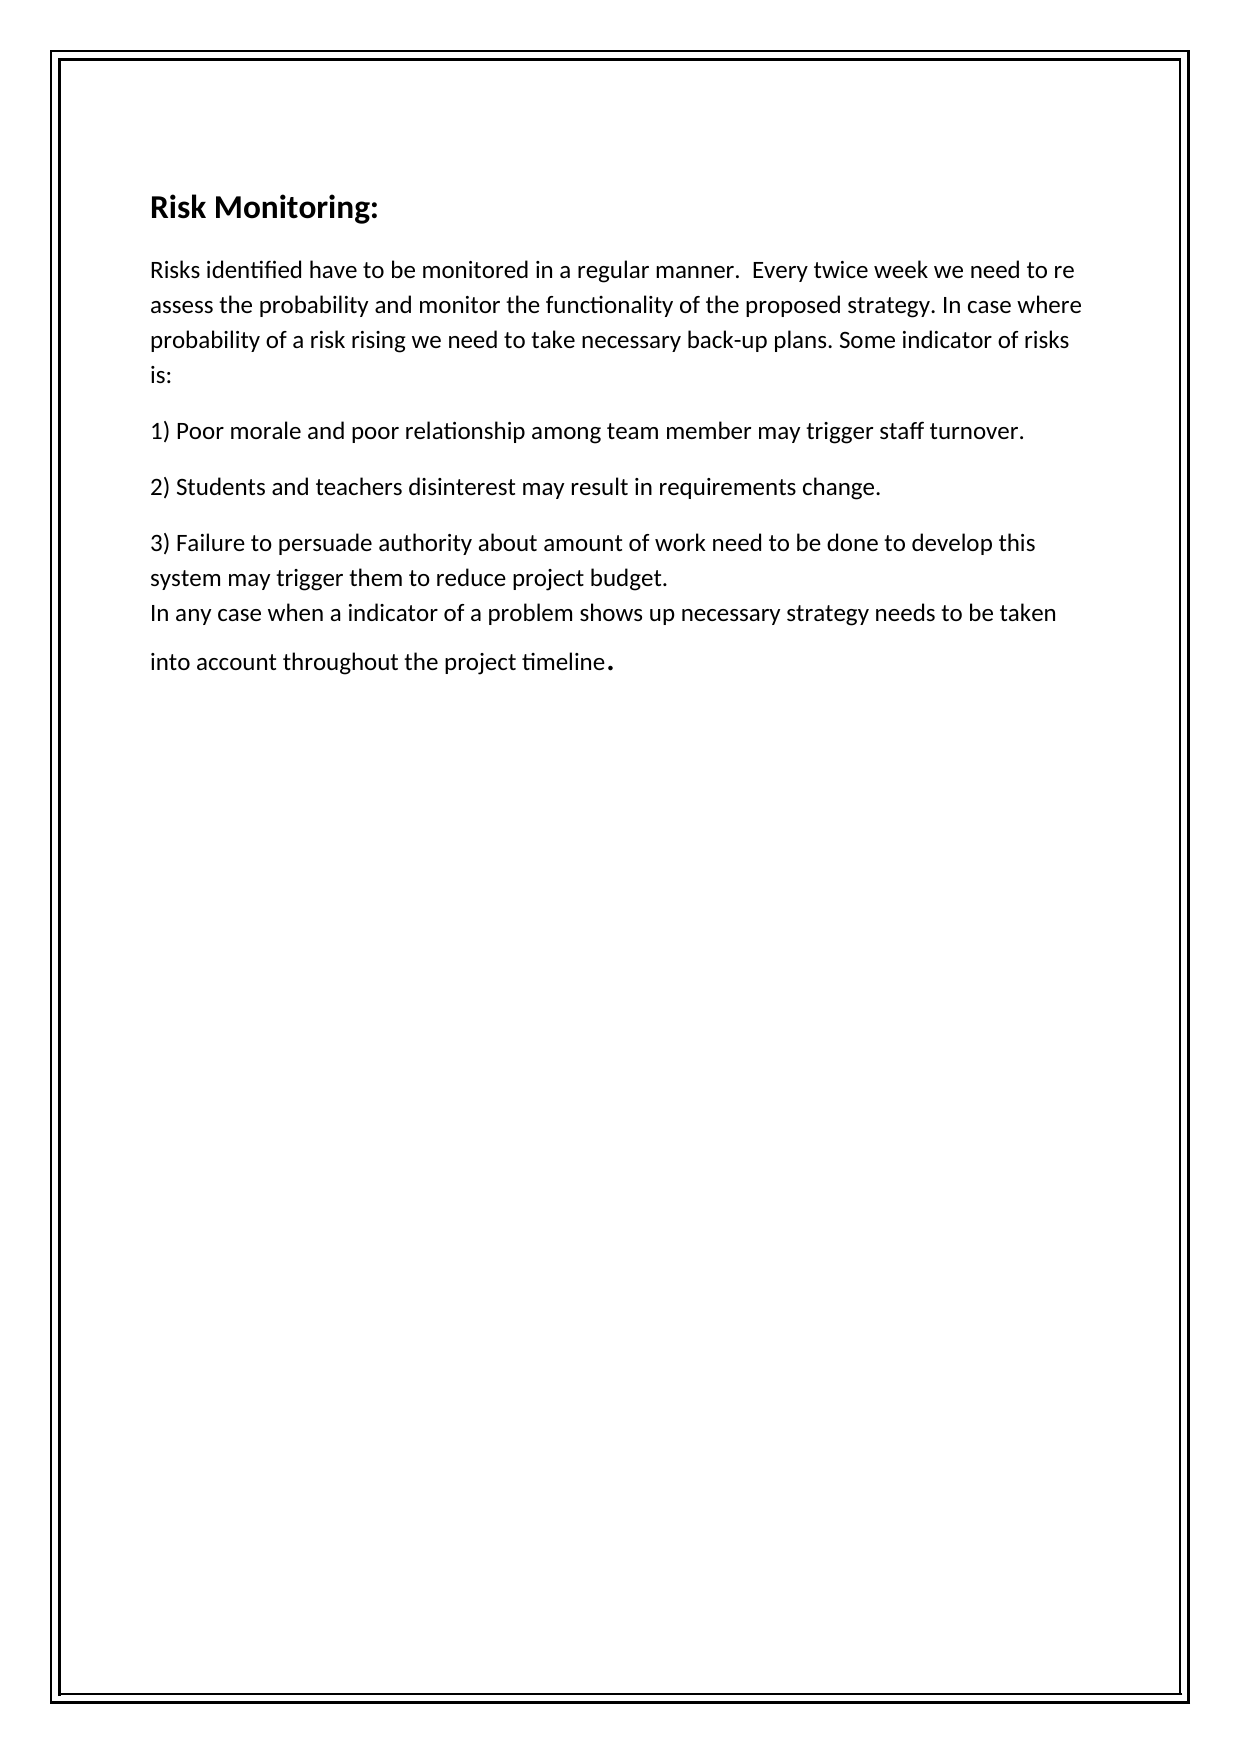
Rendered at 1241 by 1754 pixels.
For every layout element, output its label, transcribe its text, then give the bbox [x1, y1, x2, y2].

text Risk Monitoring: [150, 150, 1090, 227]
text 3) Failure to persuade authority about amount of work need to be done to develop this system may trigger them to reduce project budget. In any case when a indicator of a problem shows up necessary strategy needs to be taken into account throughout the project timeline. [150, 527, 1090, 680]
text Risks identified have to be monitored in a regular manner. Every twice week we need to re assess the probability and monitor the functionality of the proposed strategy. In case where probability of a risk rising we need to take necessary back-up plans. Some indicator of risks is: [150, 254, 1090, 390]
text 1) Poor morale and poor relationship among team member may trigger staff turnover. [150, 415, 1090, 446]
text 2) Students and teachers disinterest may result in requirements change. [150, 471, 1090, 501]
